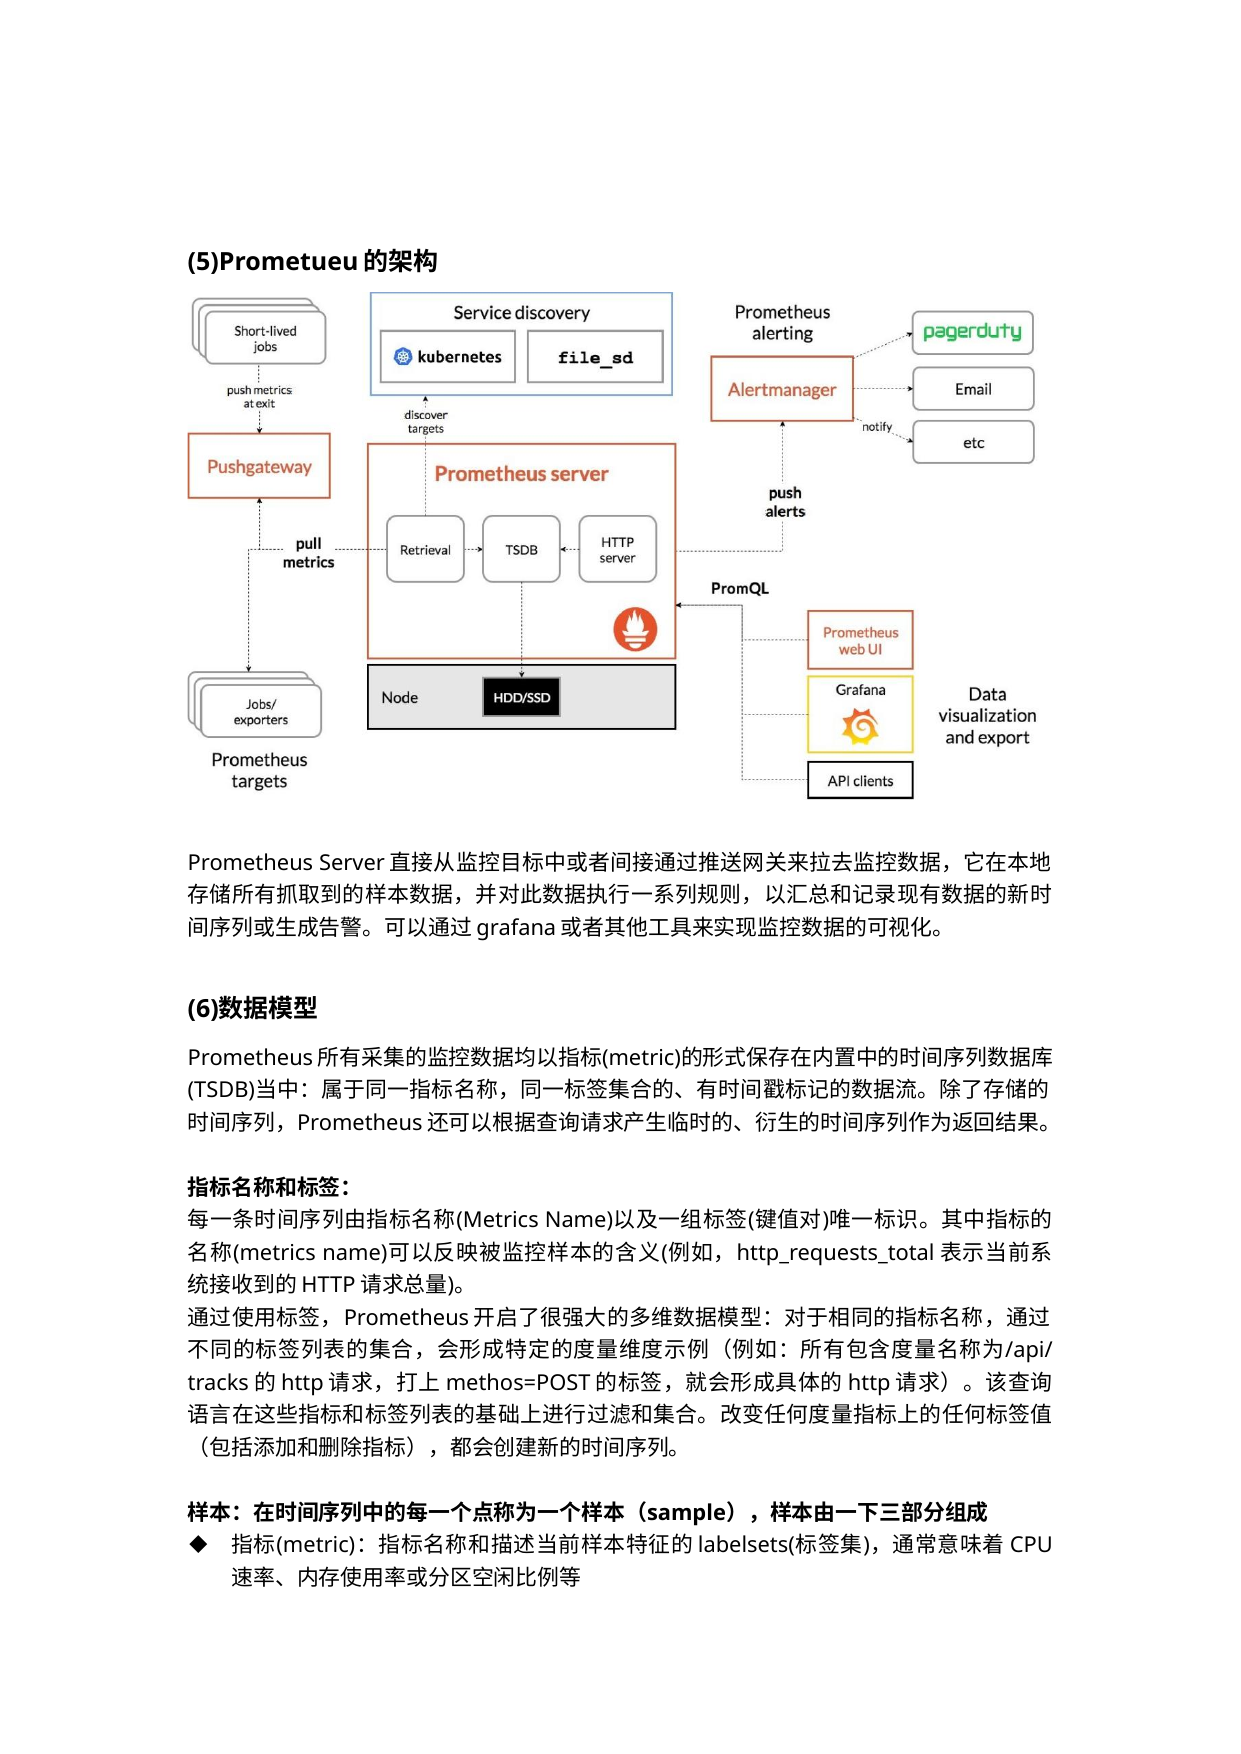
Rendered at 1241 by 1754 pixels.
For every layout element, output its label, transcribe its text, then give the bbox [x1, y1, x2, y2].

text Prometheus所有采集的监控数据均以指标(metric)的形式保存在内置中的时间序列数据库(TSDB)当中：属于同一指标名称，同一标签集合的、有时间戳标记的数据流。除了存储的时间序列，Prometheus还可以根据查询请求产生临时的、衍生的时间序列作为返回结果。 [187, 1039, 1053, 1137]
text (6)数据模型 [187, 974, 1053, 1039]
text 指标名称和标签： [187, 1169, 1053, 1202]
text Prometheus Server直接从监控目标中或者间接通过推送网关来拉去监控数据，它在本地存储所有抓取到的样本数据，并对此数据执行一系列规则，以汇总和记录现有数据的新时间序列或生成告警。可以通过grafana或者其他工具来实现监控数据的可视化。 [187, 844, 1053, 942]
text (5)Prometueu的架构 [187, 227, 1053, 292]
picture [187, 292, 1053, 812]
text 通过使用标签，Prometheus开启了很强大的多维数据模型：对于相同的指标名称，通过不同的标签列表的集合，会形成特定的度量维度示例（例如：所有包含度量名称为/api/tracks的http请求，打上methos=POST的标签，就会形成具体的http请求）。该查询语言在这些指标和标签列表的基础上进行过滤和集合。改变任何度量指标上的任何标签值（包括添加和删除指标），都会创建新的时间序列。 [187, 1299, 1053, 1462]
list 指标(metric)：指标名称和描述当前样本特征的labelsets(标签集)，通常意味着CPU速率、内存使用率或分区空闲比例等 [187, 1527, 1053, 1592]
text 样本：在时间序列中的每一个点称为一个样本（sample），样本由一下三部分组成 [187, 1494, 1053, 1527]
text 每一条时间序列由指标名称(Metrics Name)以及一组标签(键值对)唯一标识。其中指标的名称(metrics name)可以反映被监控样本的含义(例如，http_requests_total表示当前系统接收到的HTTP请求总量)。 [187, 1202, 1053, 1299]
